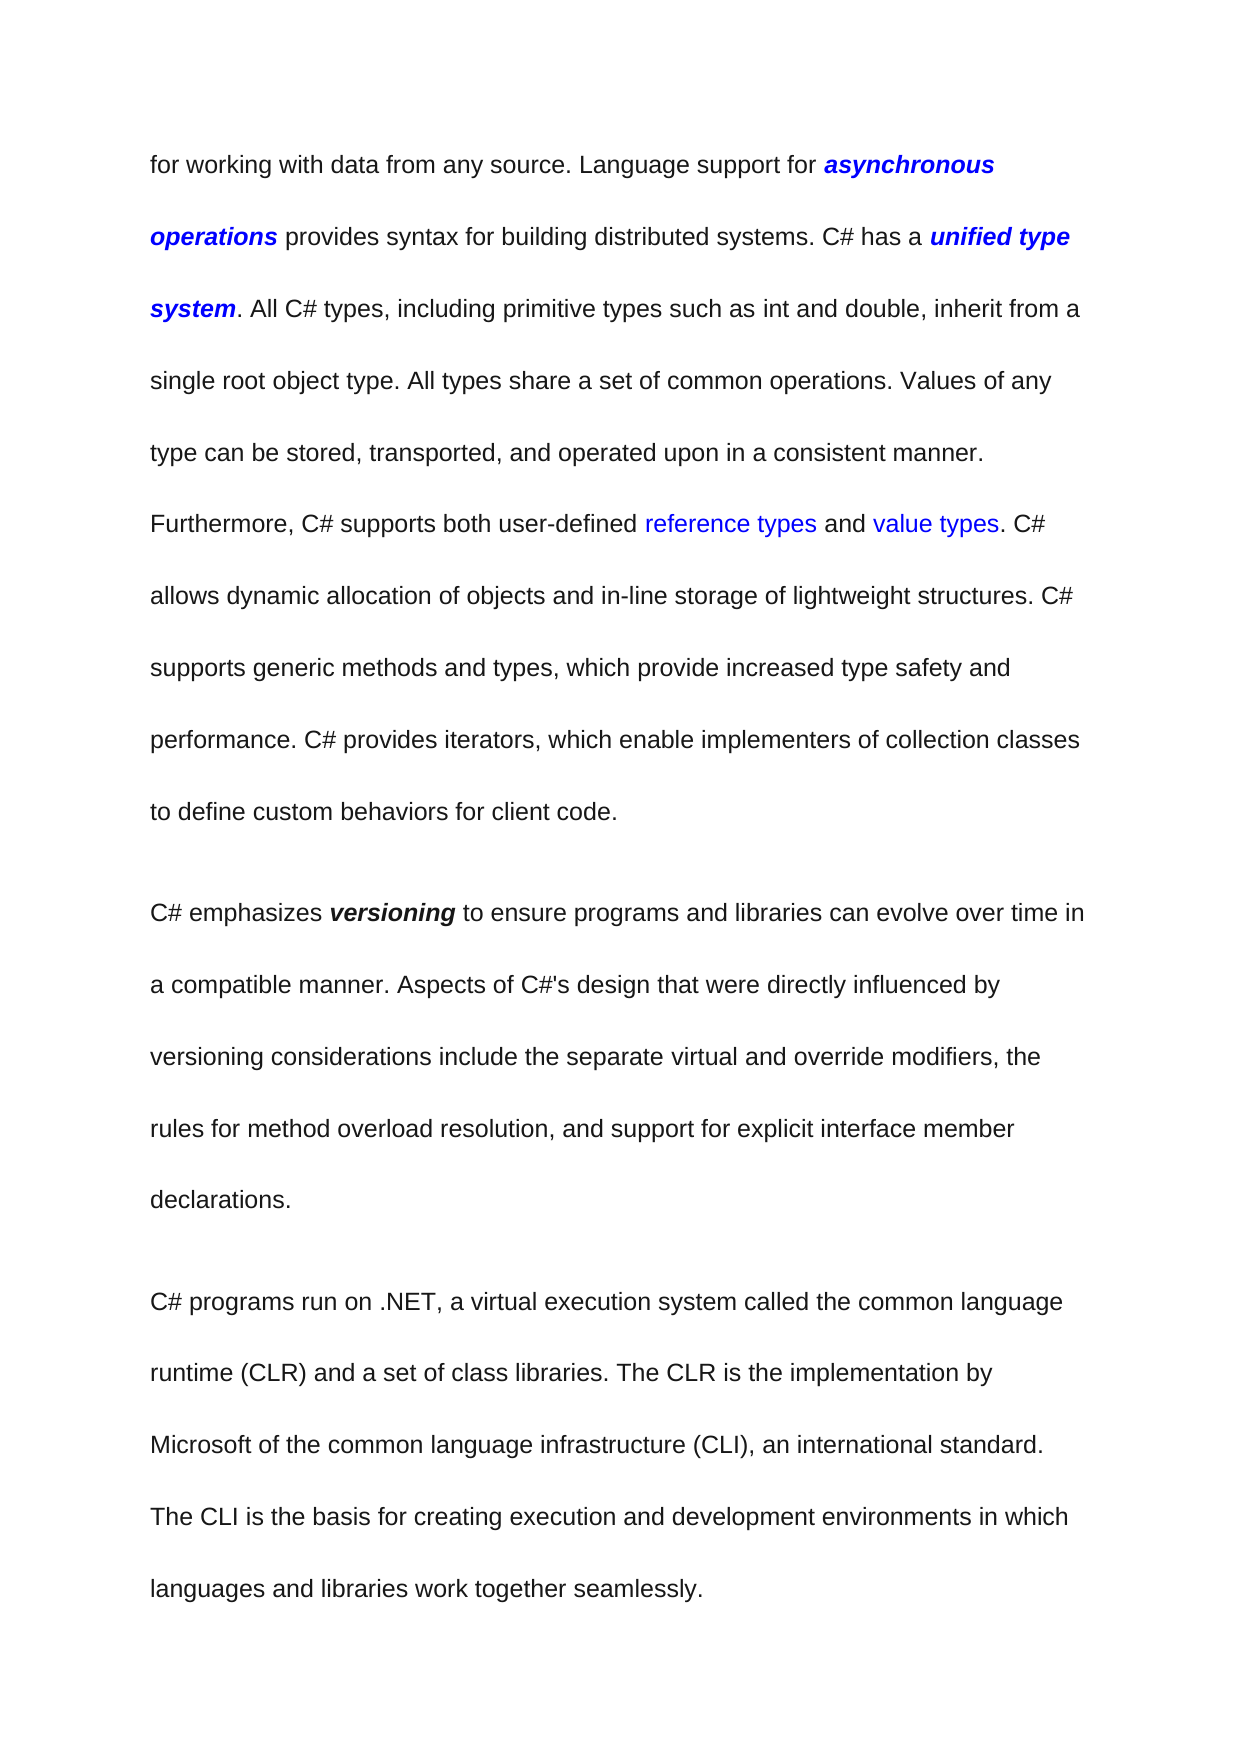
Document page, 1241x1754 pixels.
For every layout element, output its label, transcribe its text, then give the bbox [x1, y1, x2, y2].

text C# programs run on .NET, a virtual execution system called the common language runtime (CLR) and a set of class libraries. The CLR is the implementation by Microsoft of the common language infrastructure (CLI), an international standard. The CLI is the basis for creating execution and development environments in which languages and libraries work together seamlessly. [150, 1286, 1090, 1603]
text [150, 150, 1090, 826]
text C# emphasizes versioning to ensure programs and libraries can evolve over time in a compatible manner. Aspects of C#'s design that were directly influenced by versioning considerations include the separate virtual and override modifiers, the rules for method overload resolution, and support for explicit interface member declarations. [150, 898, 1090, 1214]
